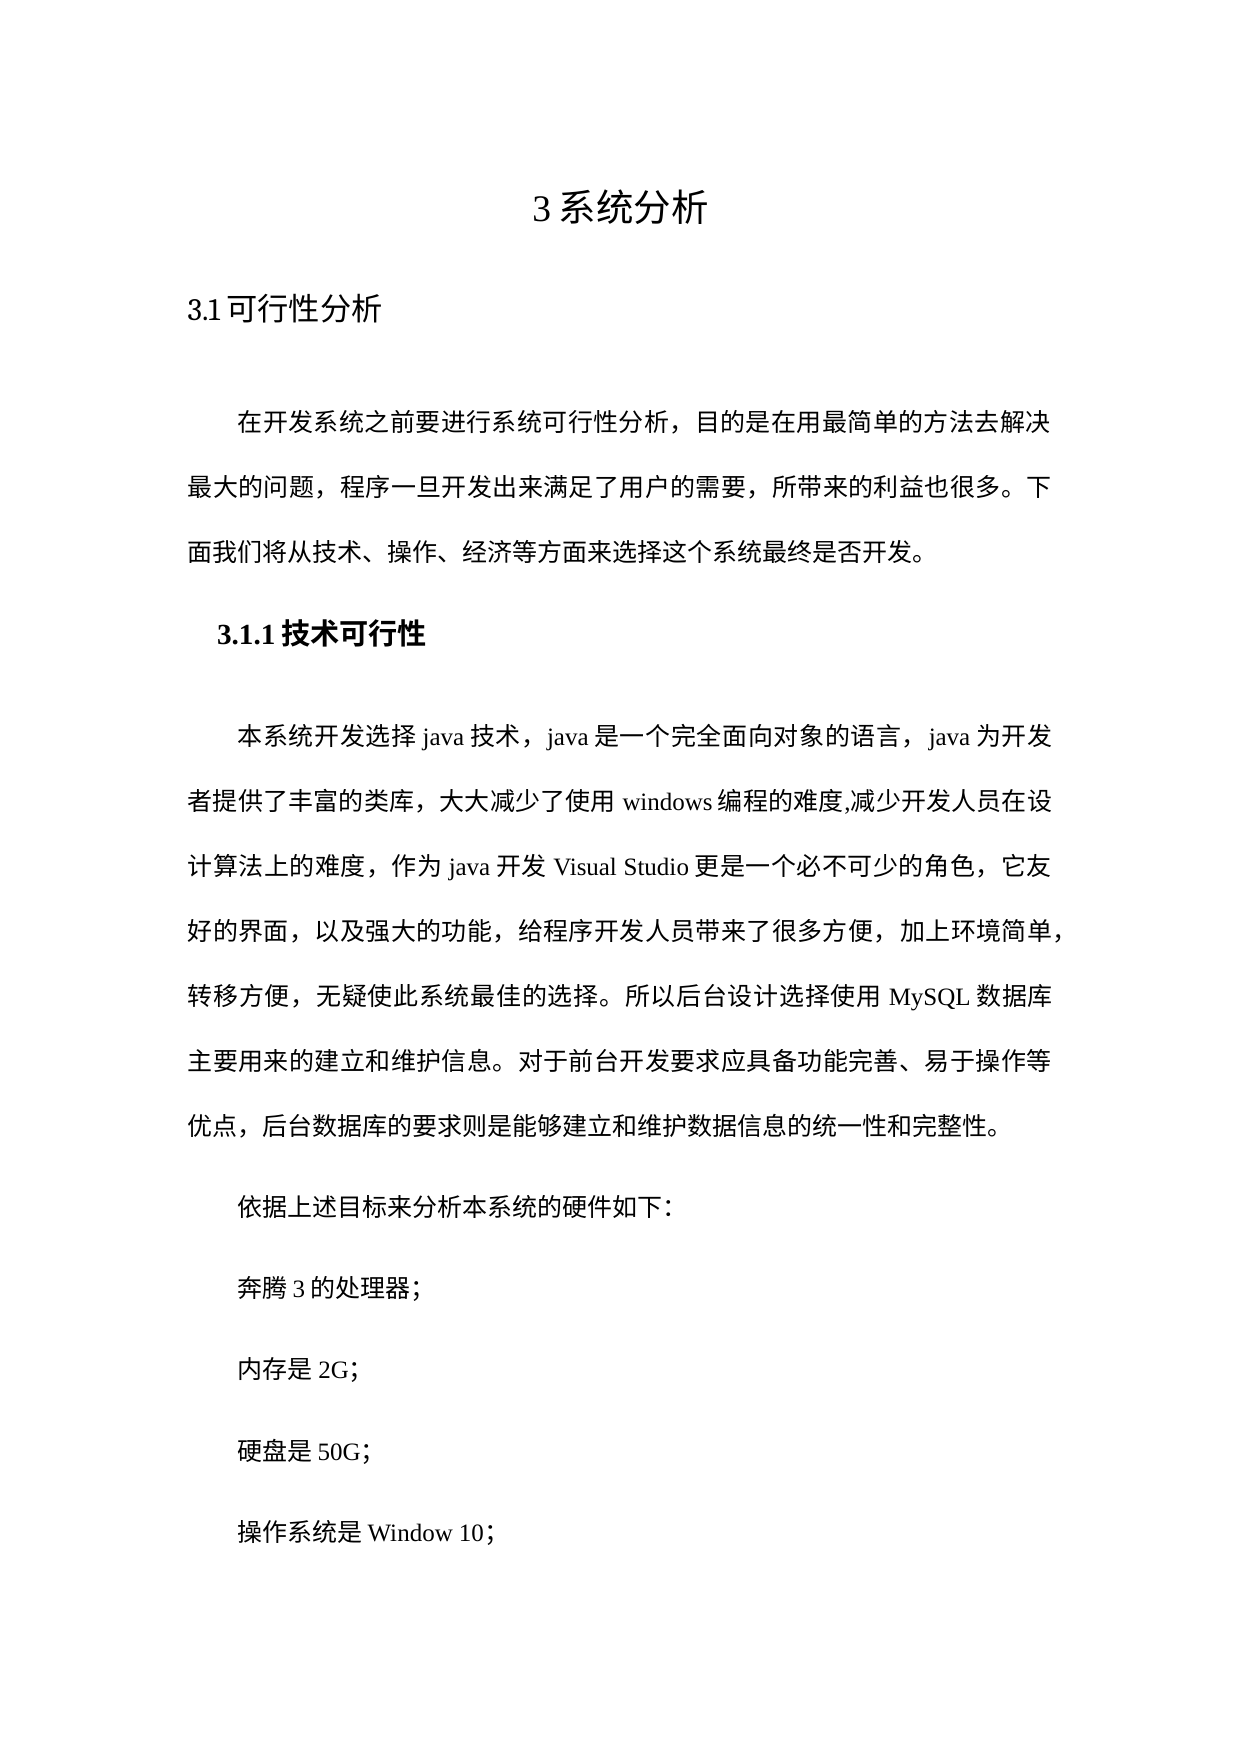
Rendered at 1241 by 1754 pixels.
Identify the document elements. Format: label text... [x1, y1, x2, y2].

subtitle 3系统分析 [187, 172, 1053, 237]
text 在开发系统之前要进行系统可行性分析，目的是在用最简单的方法去解决最大的问题，程序一旦开发出来满足了用户的需要，所带来的利益也很多。下面我们将从技术、操作、经济等方面来选择这个系统最终是否开发。 [187, 388, 1053, 583]
text 操作系统是Window 10； [187, 1498, 1053, 1563]
text 依据上述目标来分析本系统的硬件如下： [187, 1173, 1053, 1238]
text 奔腾3的处理器； [187, 1254, 1053, 1319]
text 本系统开发选择java技术，java是一个完全面向对象的语言，java为开发者提供了丰富的类库，大大减少了使用windows编程的难度,减少开发人员在设计算法上的难度，作为java开发 Visual Studio更是一个必不可少的角色，它友好的界面，以及强大的功能，给程序开发人员带来了很多方便，加上环境简单，转移方便，无疑使此系统最佳的选择。所以后台设计选择使用MySQL数据库主要用来的建立和维护信息。对于前台开发要求应具备功能完善、易于操作等优点，后台数据库的要求则是能够建立和维护数据信息的统一性和完整性。 [187, 702, 1053, 1157]
subtitle 3.1可行性分析 [187, 274, 1053, 339]
subtitle 3.1.1技术可行性 [187, 599, 1053, 664]
text 硬盘是50G； [187, 1417, 1053, 1482]
text 内存是 2G； [187, 1335, 1053, 1400]
